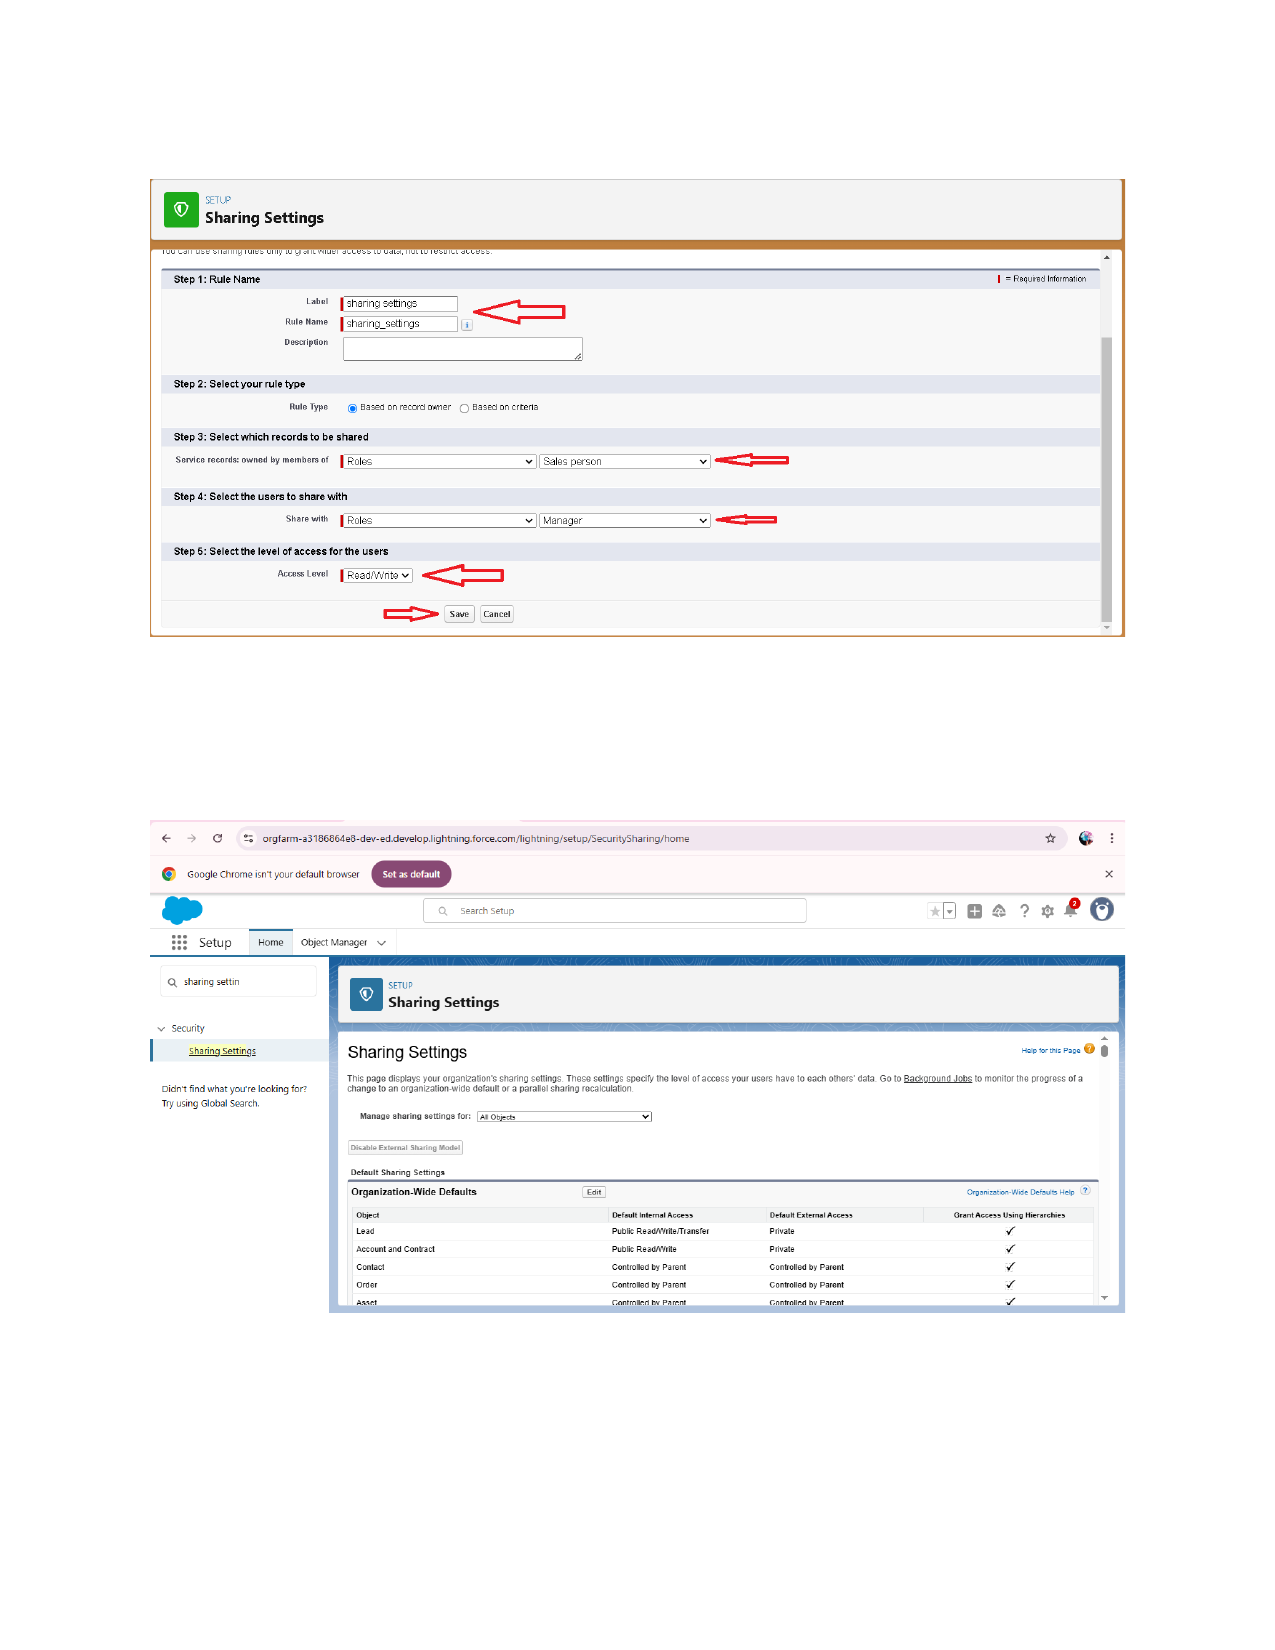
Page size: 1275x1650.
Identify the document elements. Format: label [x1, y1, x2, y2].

picture [150, 179, 1125, 637]
picture [150, 820, 1125, 1313]
